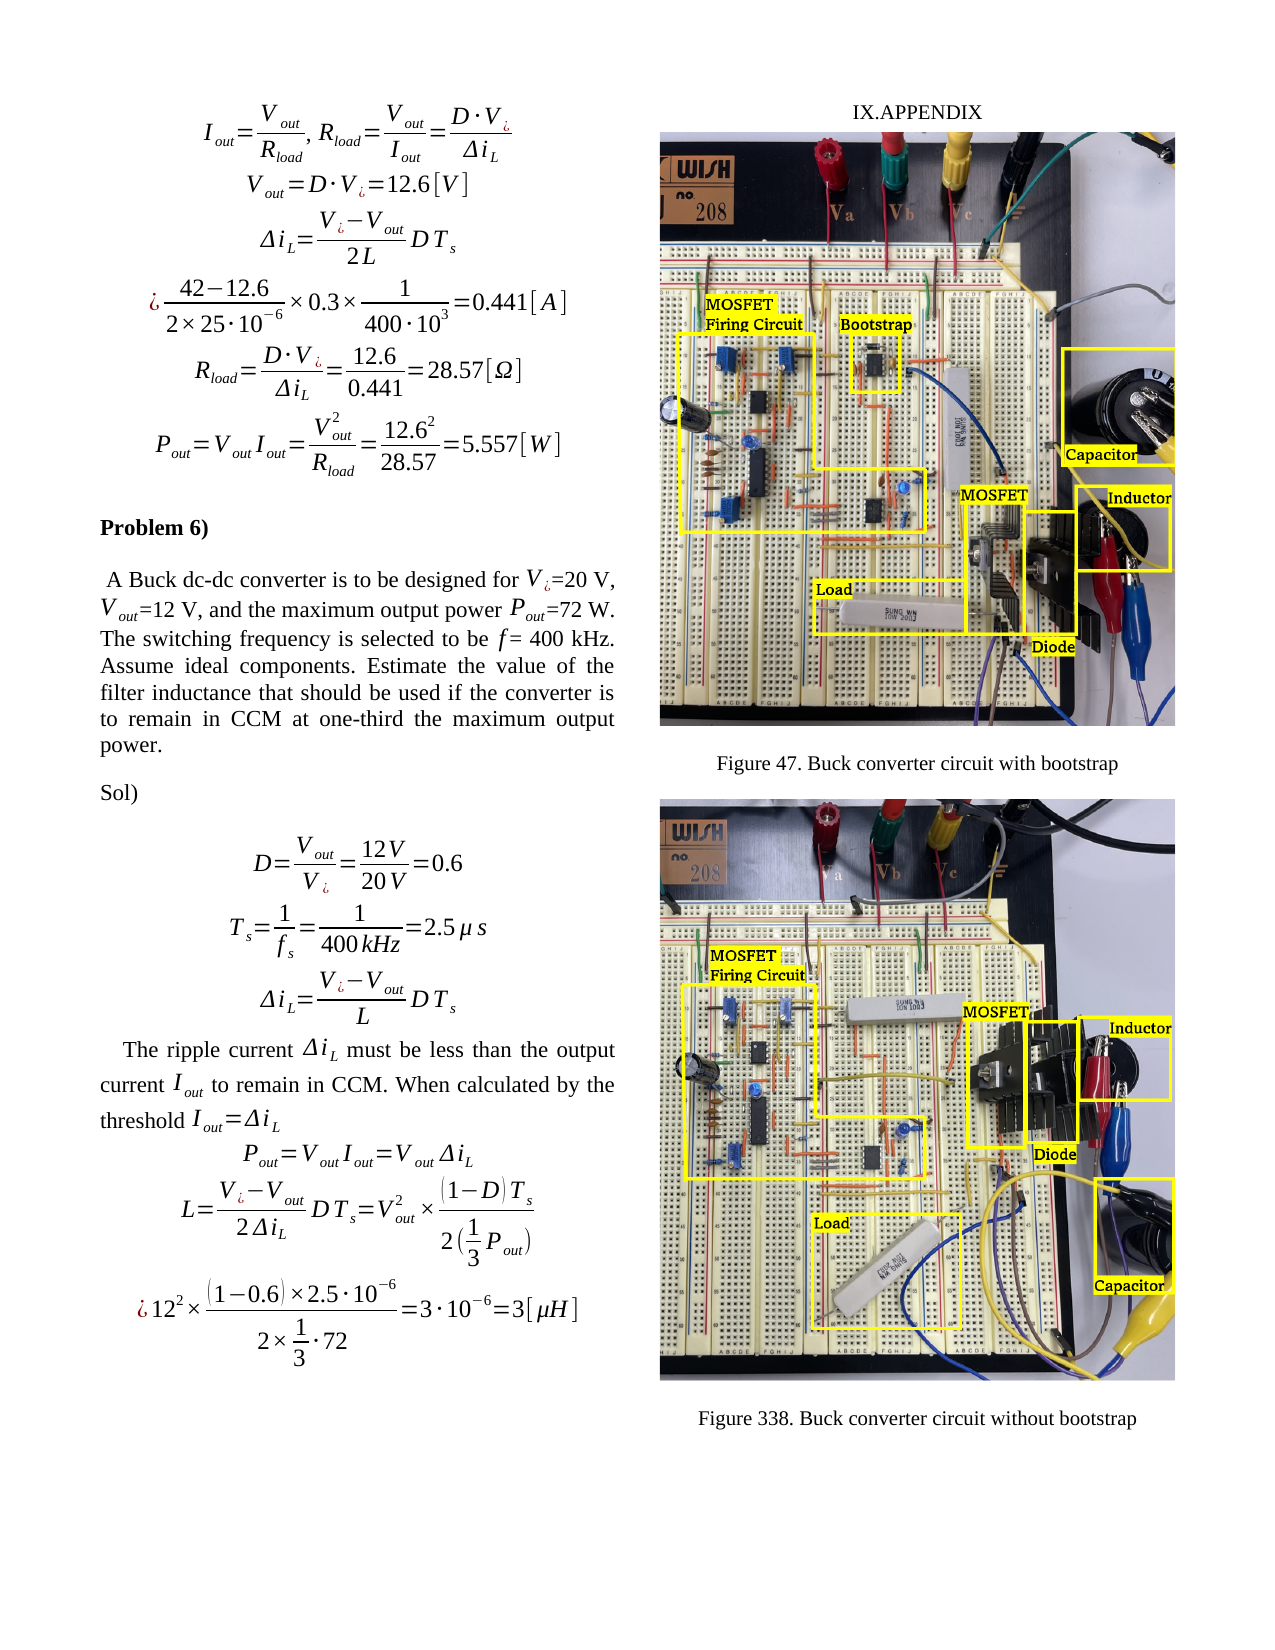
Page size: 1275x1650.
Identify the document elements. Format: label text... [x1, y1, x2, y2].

text Figure 47. Buck converter circuit with bootstrap [660, 751, 1175, 775]
picture [659, 132, 1176, 726]
text The ripple current must be less than the output current to remain in CCM. When calculated by the threshold [100, 1034, 615, 1136]
text , [100, 100, 615, 167]
subtitle APPENDIX [660, 100, 1175, 124]
text Sol) [100, 779, 615, 805]
text Problem 6) [100, 514, 615, 540]
picture [659, 799, 1176, 1381]
text A Buck dc-dc converter is to be designed for =20 V, =12 V, and the maximum output power =72 W. The switching frequency is selected to be = 400 kHz. Assume ideal components. Estimate the value of the filter inductance that should be used if the converter is to remain in CCM at one-third the maximum output power. [100, 565, 615, 758]
